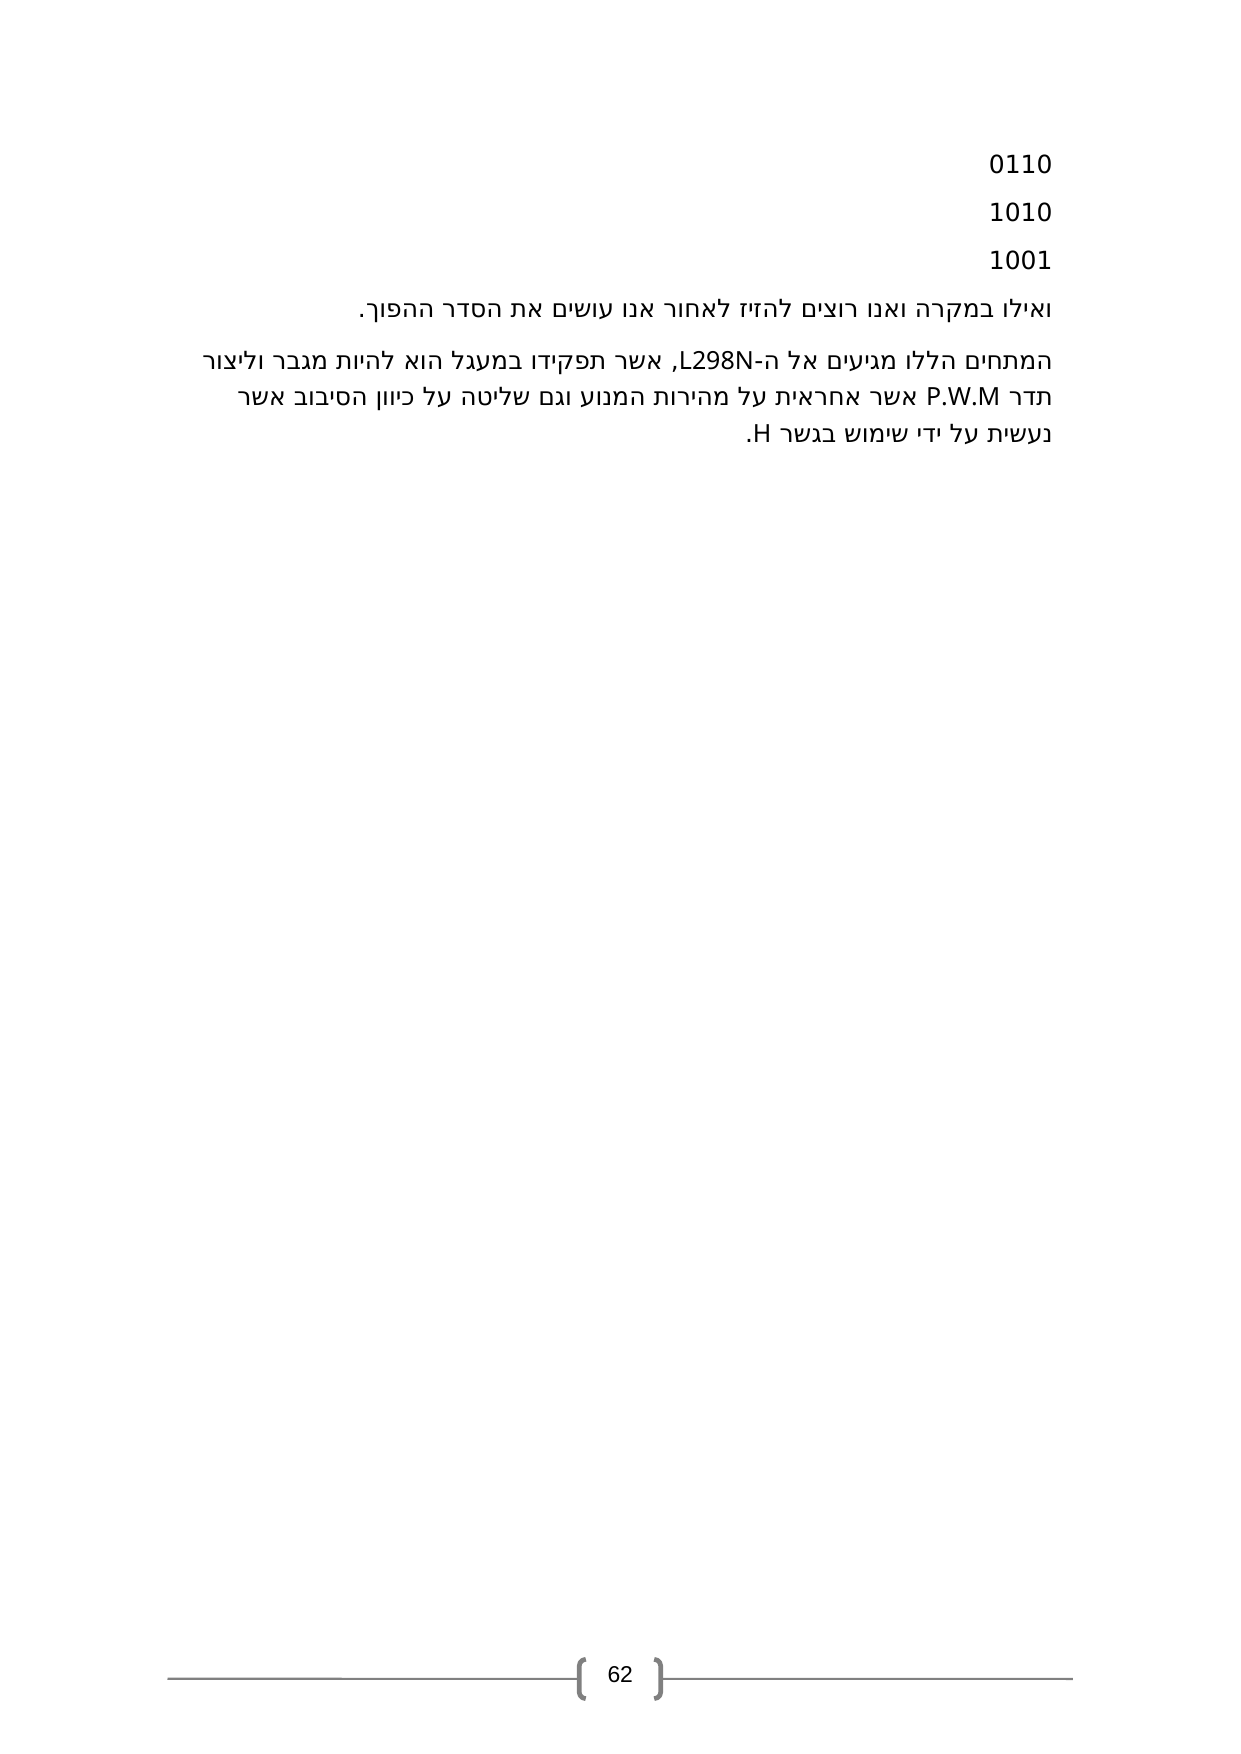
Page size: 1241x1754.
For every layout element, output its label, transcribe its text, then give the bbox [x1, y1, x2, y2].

text המתחים הללו מגיעים אל ה-L298N, אשר תפקידו במעגל הוא להיות מגבר וליצור תדר P.W.M אשר אחראית על מהירות המנוע וגם שליטה על כיוון הסיבוב אשר נעשית על ידי שימוש בגשר H. [187, 342, 1053, 449]
text 1001 [187, 246, 1053, 275]
text ואילו במקרה ואנו רוצים להזיז לאחור אנו עושים את הסדר ההפוך. [187, 294, 1053, 323]
text 0110 [187, 150, 1053, 179]
text 1010 [187, 198, 1053, 227]
